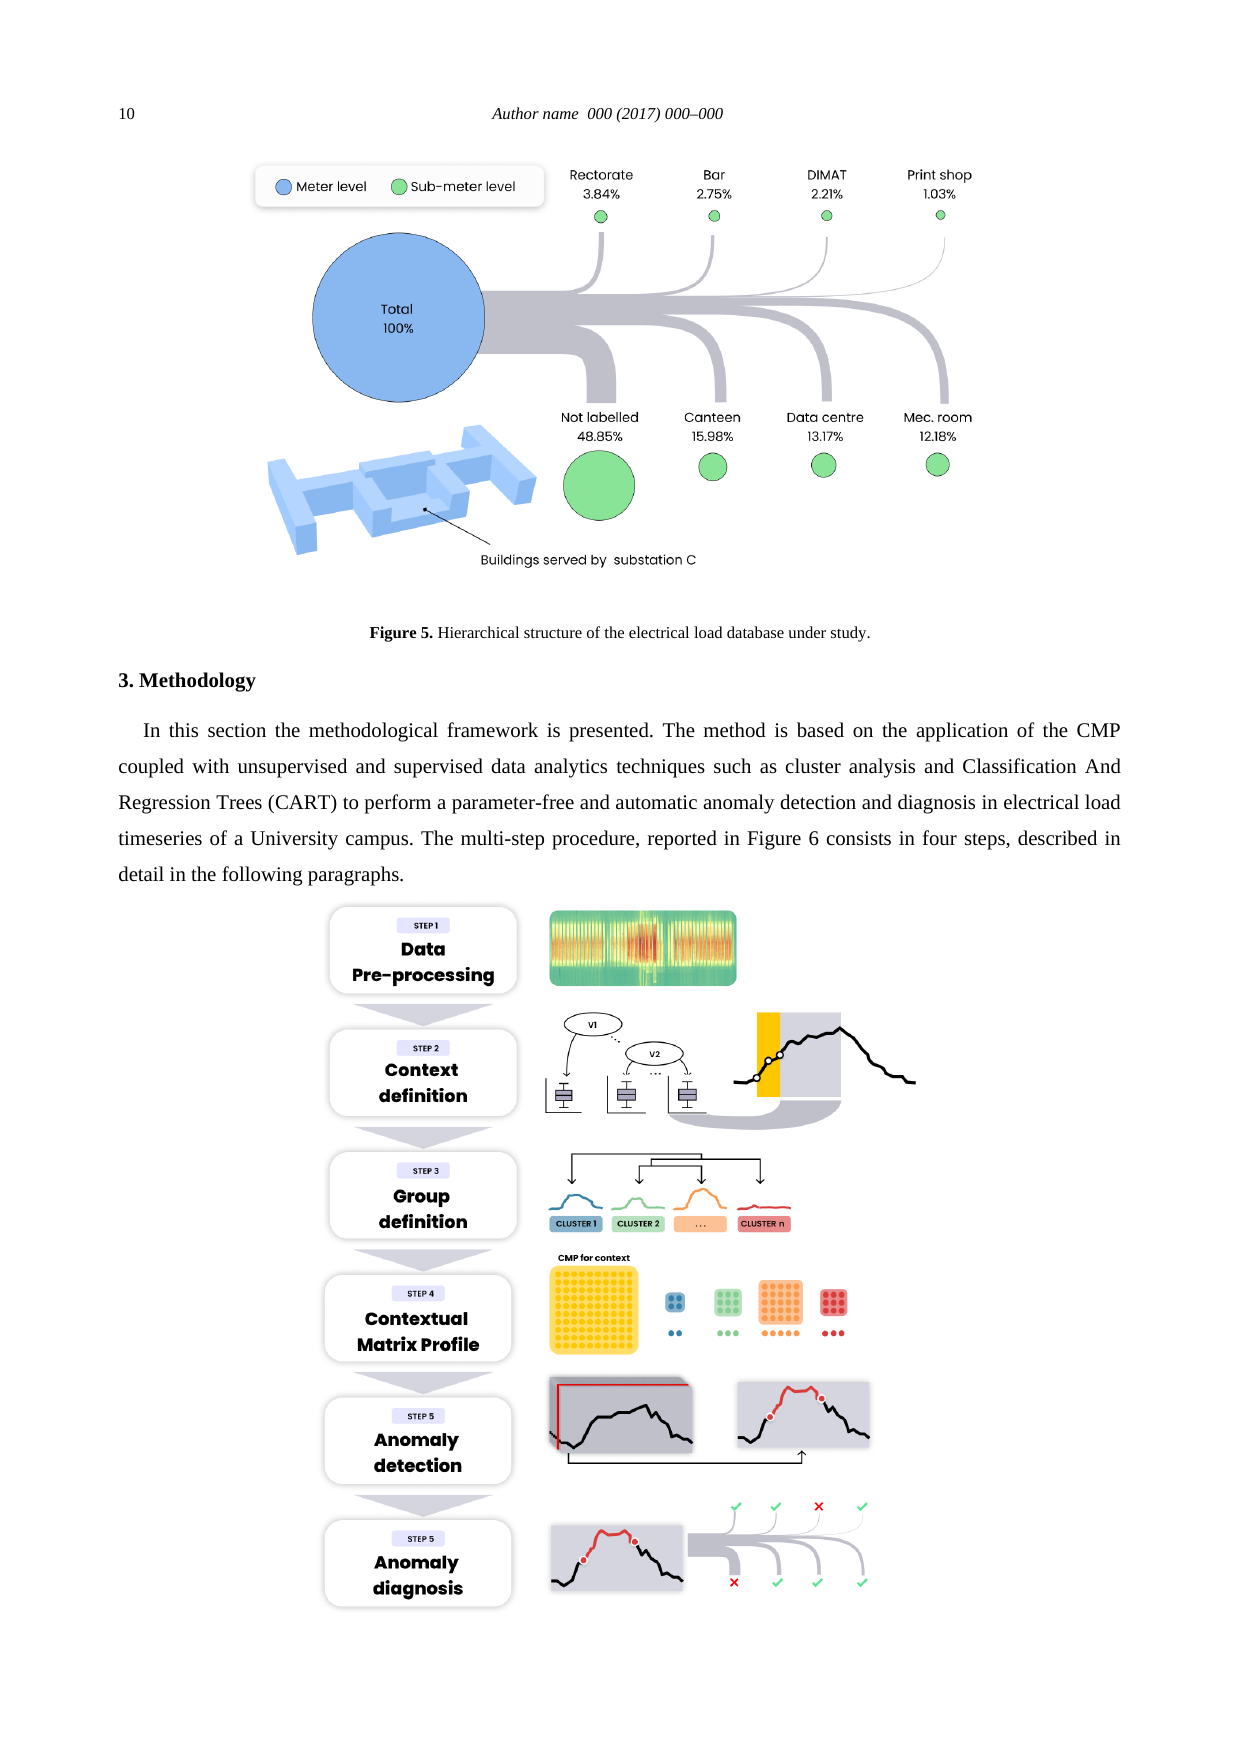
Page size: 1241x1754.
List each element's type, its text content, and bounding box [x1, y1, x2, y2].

picture [118, 898, 1122, 1615]
text In this section the methodological framework is presented. The method is based on the application of the CMP coupled with unsupervised and supervised data analytics techniques such as cluster analysis and Classification And Regression Trees (CART) to perform a parameter-free and automatic anomaly detection and diagnosis in electrical load timeseries of a University campus. The multi-step procedure, reported in Figure 6 consists in four steps, described in detail in the following paragraphs. [118, 718, 1122, 886]
text Figure 5. Hierarchical structure of the electrical load database under study. [118, 622, 1122, 643]
picture [118, 148, 1122, 602]
text Methodology [118, 668, 1122, 693]
